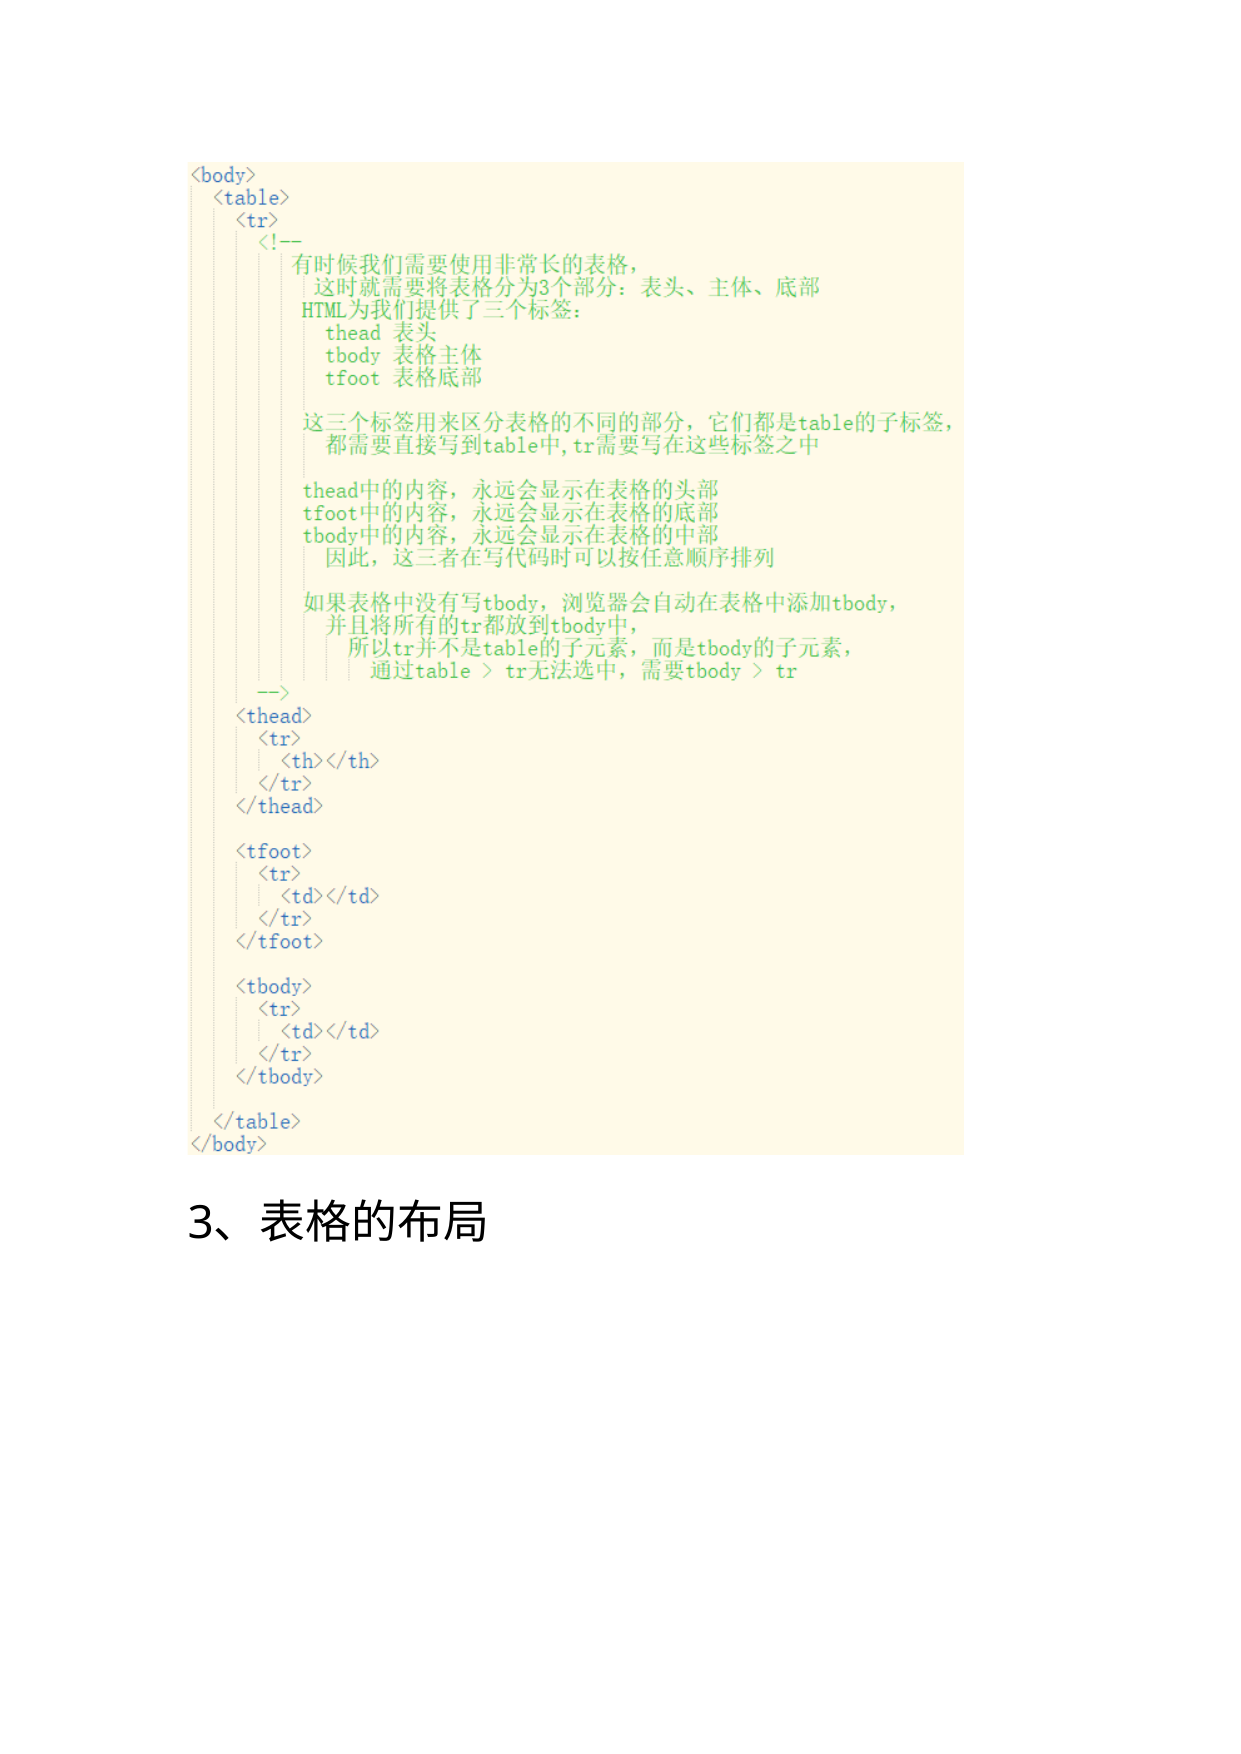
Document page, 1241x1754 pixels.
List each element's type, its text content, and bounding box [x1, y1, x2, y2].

text 3、表格的布局 [187, 1169, 1053, 1267]
picture [187, 162, 964, 1155]
